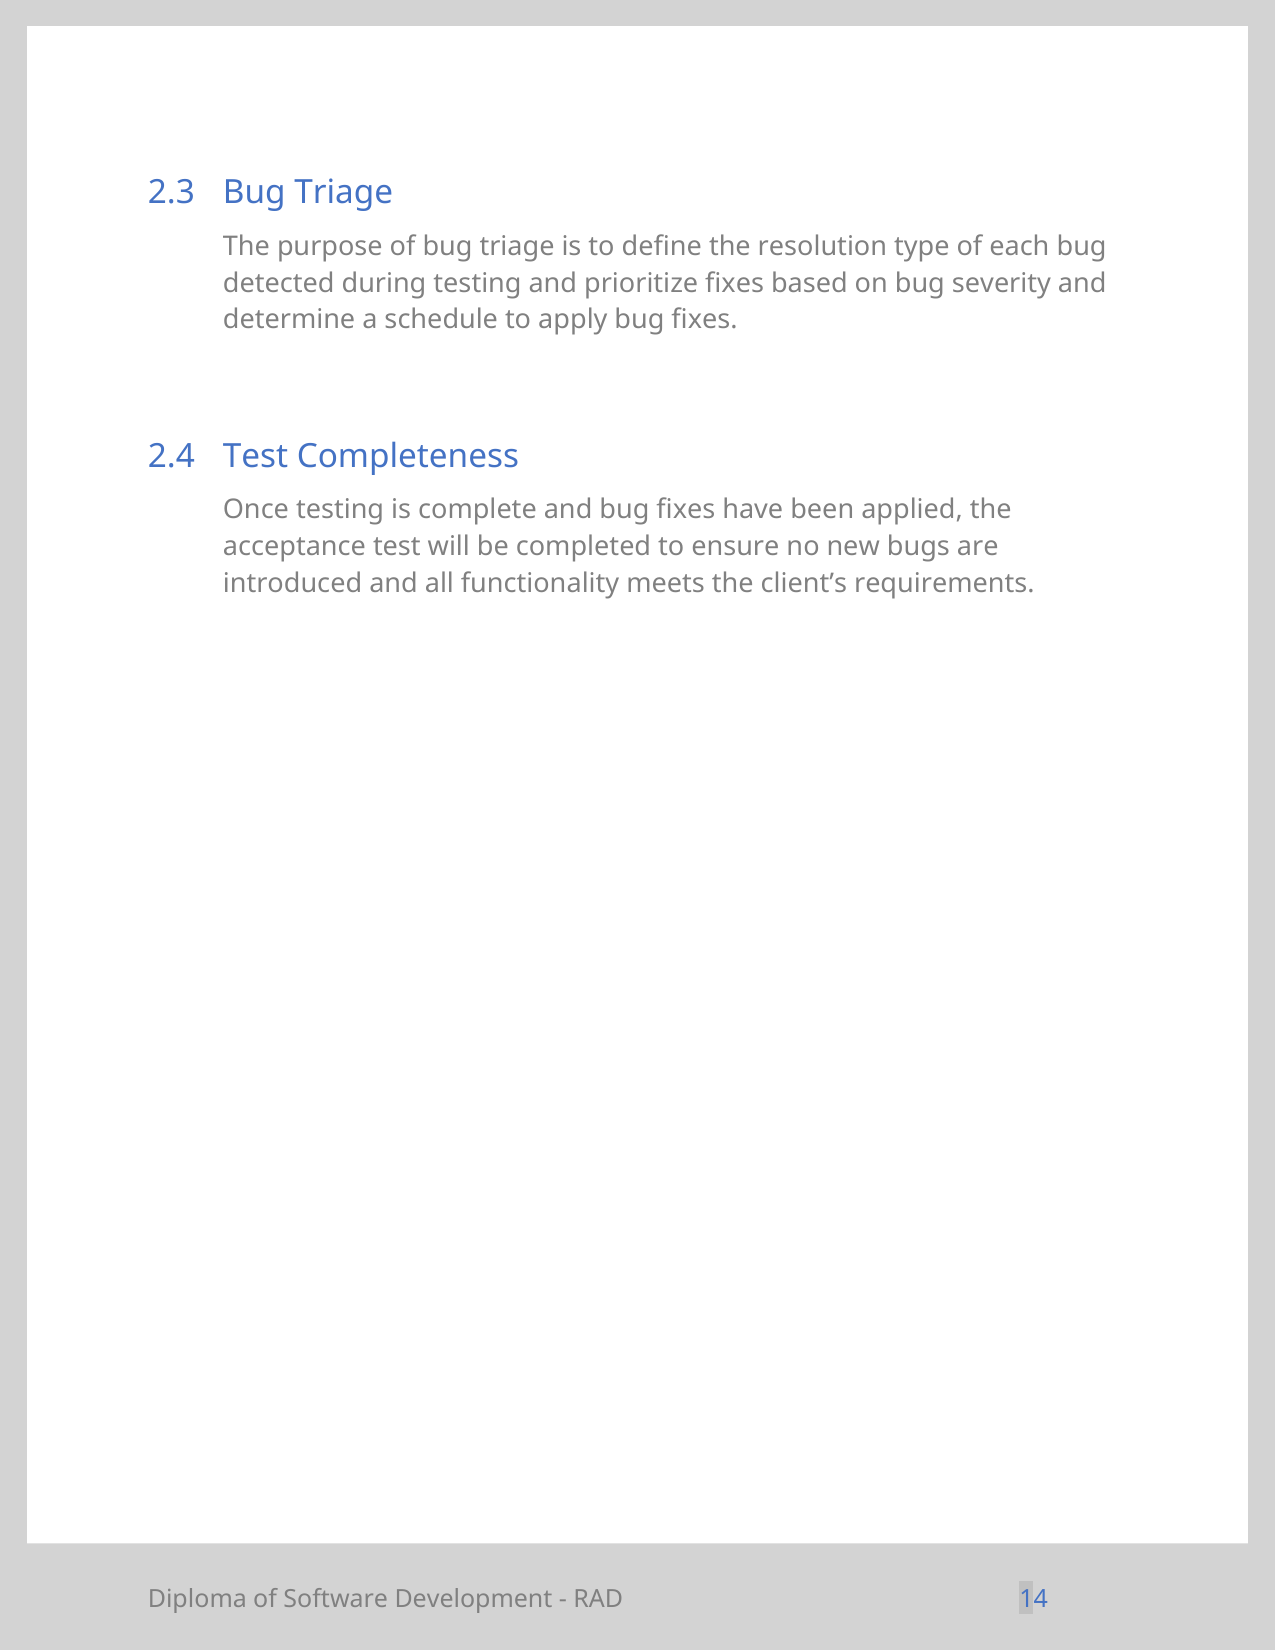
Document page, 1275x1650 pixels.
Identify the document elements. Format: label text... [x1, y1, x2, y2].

text Once testing is complete and bug fixes have been applied, the acceptance test will be completed to ensure no new bugs are introduced and all functionality meets the client’s requirements. [223, 489, 1127, 600]
subtitle 2.4 Test Completeness [148, 431, 1127, 477]
subtitle 2.3 Bug Triage [148, 168, 1127, 214]
text The purpose of bug triage is to define the resolution type of each bug detected during testing and prioritize fixes based on bug severity and determine a schedule to apply bug fixes. [223, 226, 1127, 337]
